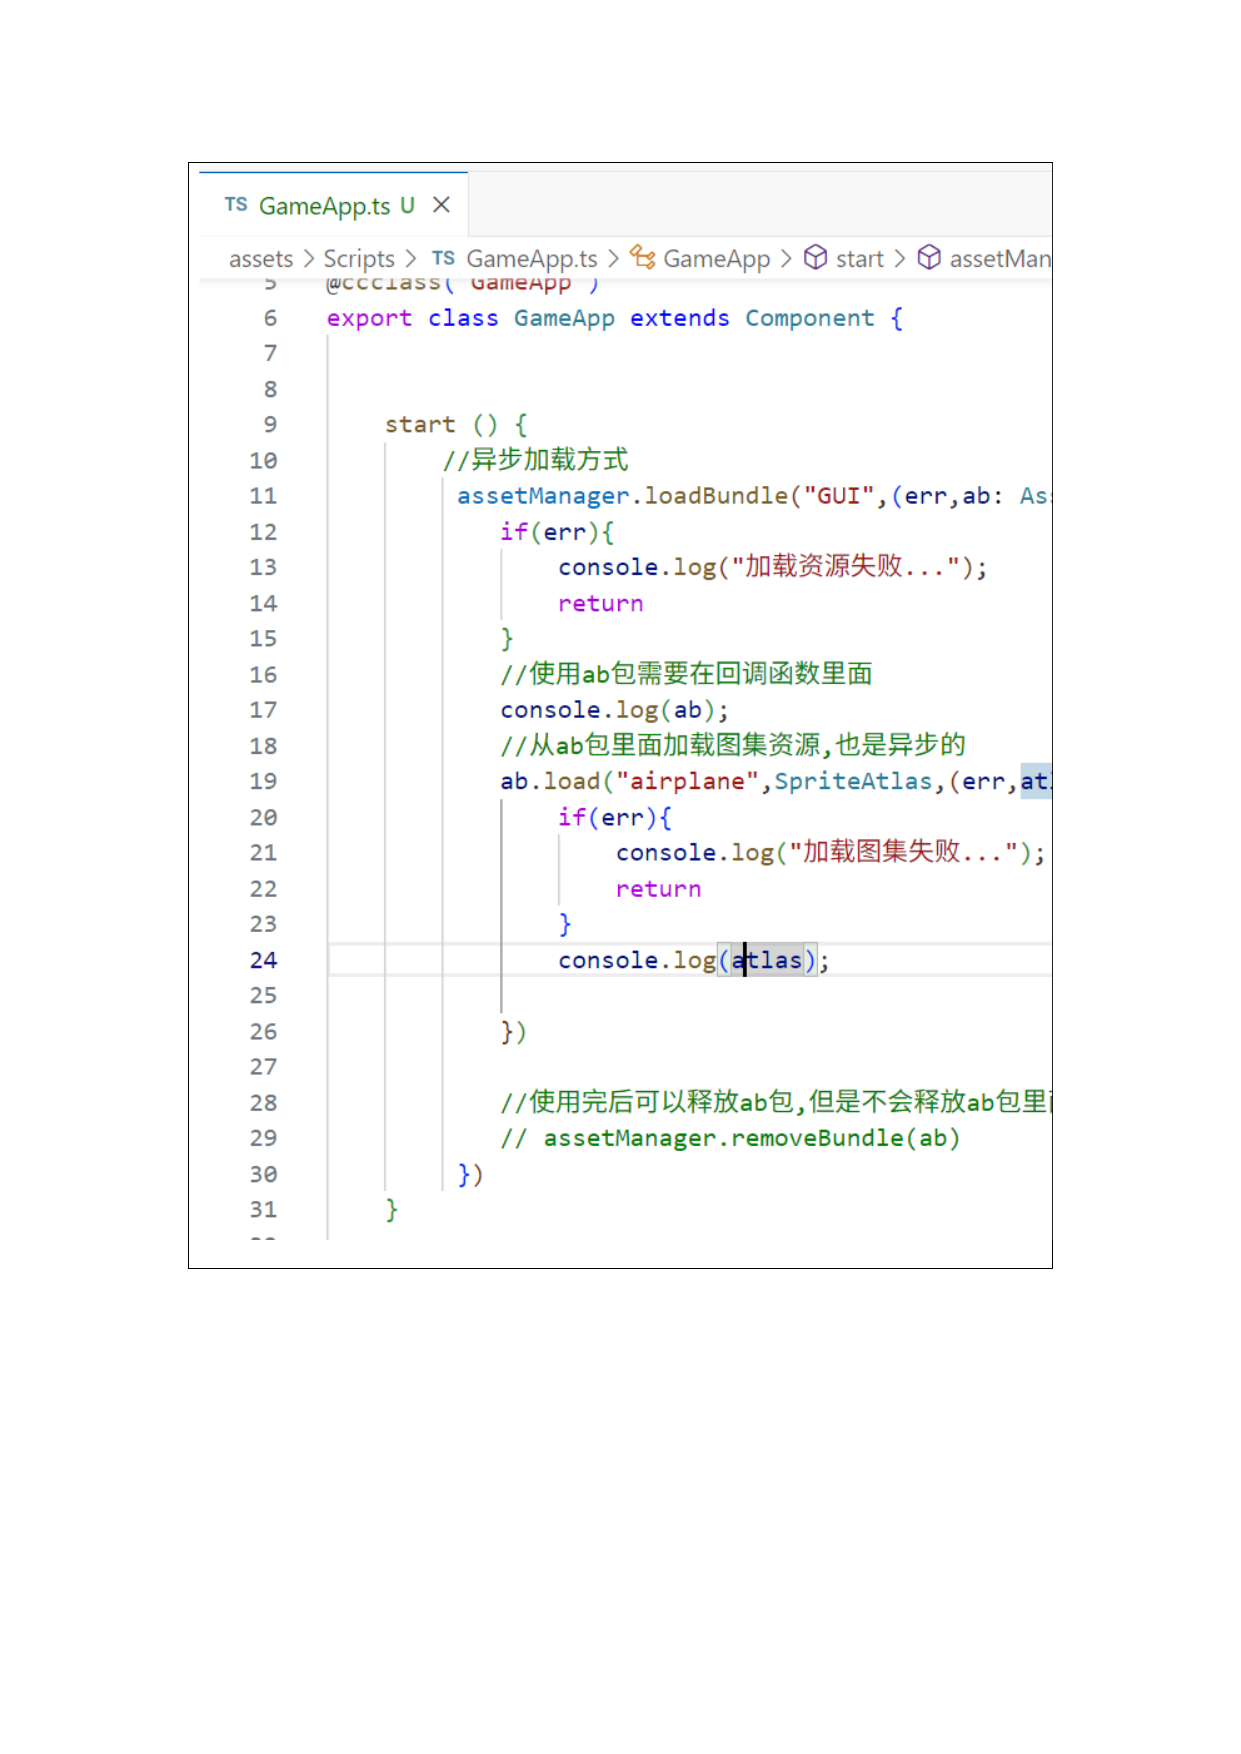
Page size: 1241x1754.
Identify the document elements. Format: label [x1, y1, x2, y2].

picture [199, 163, 1053, 1240]
table_header [189, 163, 1052, 1268]
